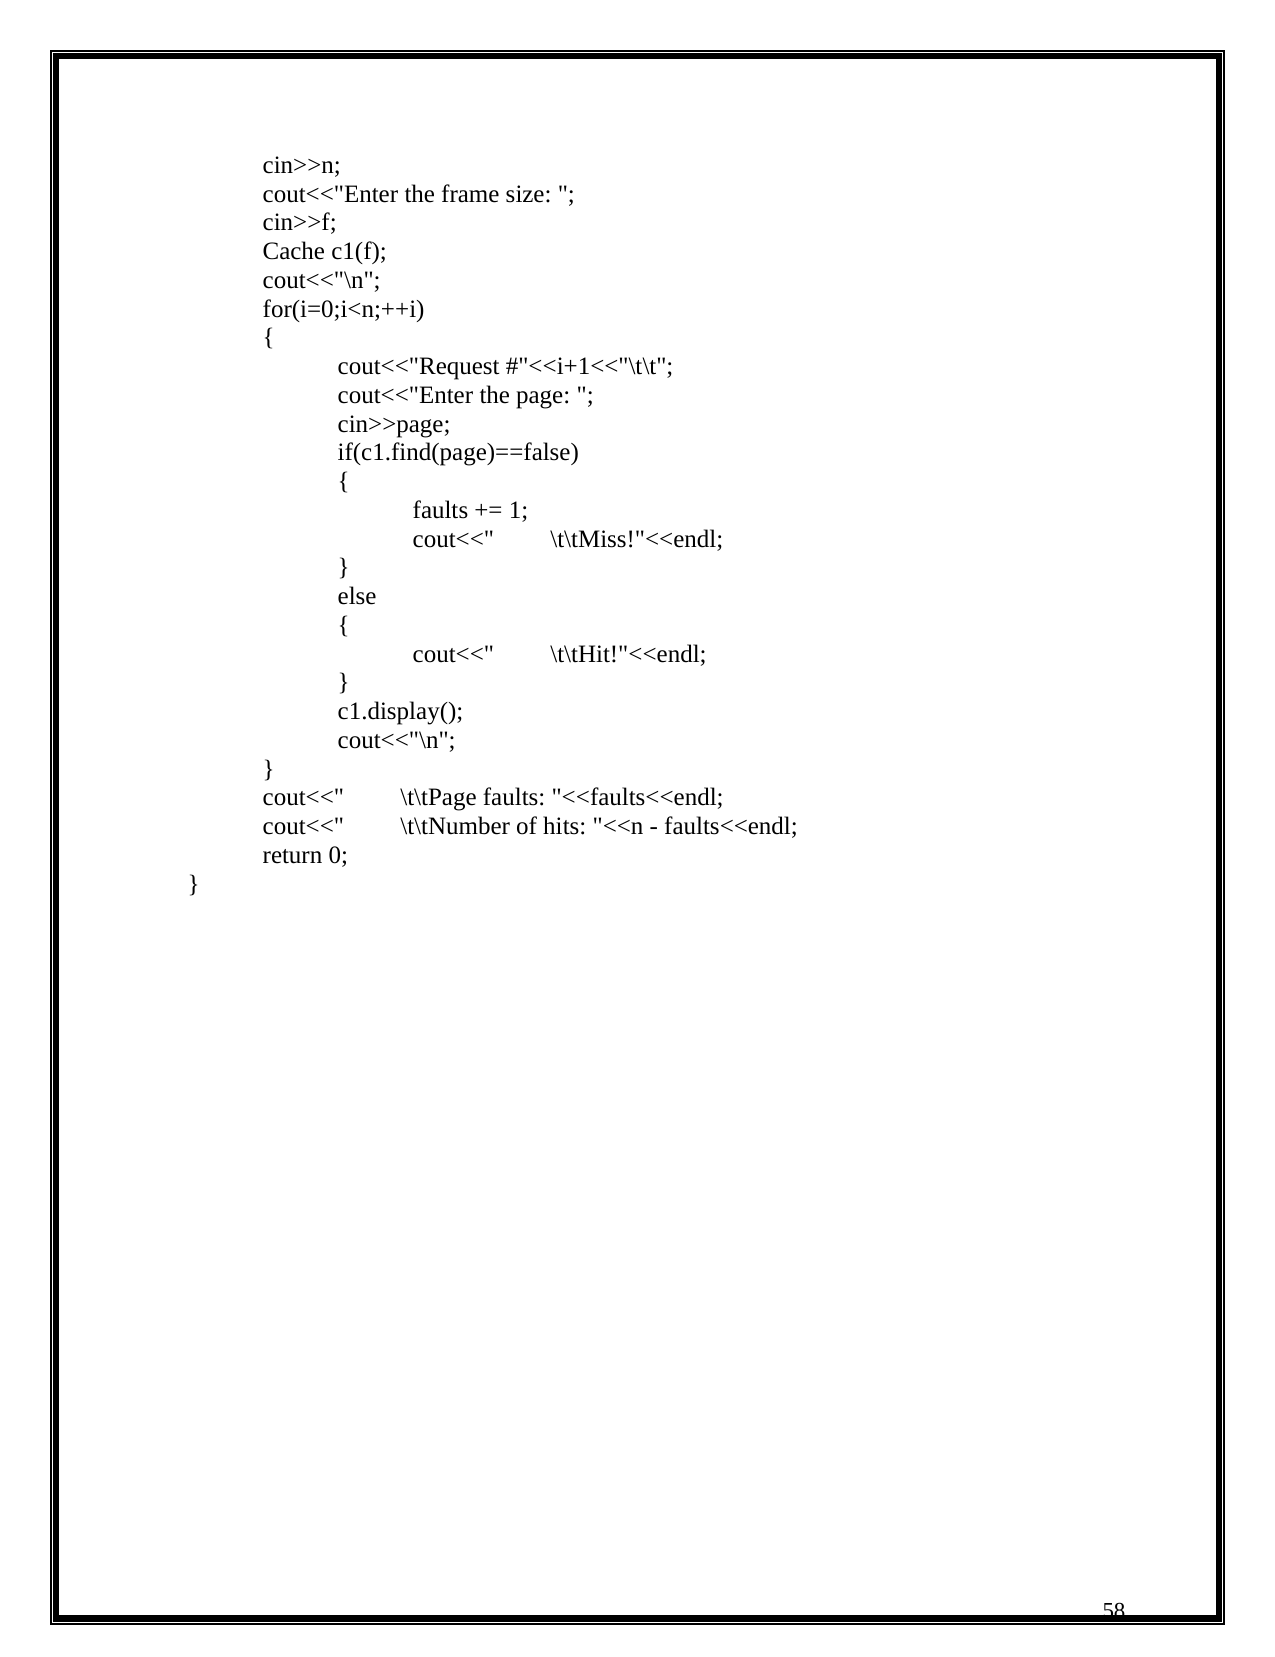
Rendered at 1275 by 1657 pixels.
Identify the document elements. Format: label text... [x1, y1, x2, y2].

text cout<<"Enter the page: "; [187, 380, 1162, 409]
text } [187, 869, 1162, 897]
text cout<<"Request #"<<i+1<<"\t\t"; [187, 351, 1162, 380]
text { [187, 610, 1162, 639]
text } [187, 754, 1162, 782]
text else [187, 581, 1162, 610]
text cin>>page; [187, 409, 1162, 437]
text cout<<" \t\tPage faults: "<<faults<<endl; [187, 782, 1162, 811]
text cout<<"\n"; [187, 725, 1162, 754]
text cout<<"\n"; [187, 265, 1162, 294]
text cout<<" \t\tHit!"<<endl; [187, 639, 1162, 667]
text cout<<"Enter the frame size: "; [187, 179, 1162, 207]
text { [187, 466, 1162, 495]
text for(i=0;i<n;++i) [187, 294, 1162, 322]
text cout<<" \t\tNumber of hits: "<<n - faults<<endl; [187, 811, 1162, 840]
text cout<<" \t\tMiss!"<<endl; [187, 524, 1162, 552]
text } [187, 552, 1162, 581]
text cin>>f; [187, 207, 1162, 236]
text Cache c1(f); [187, 236, 1162, 265]
text if(c1.find(page)==false) [187, 437, 1162, 466]
text c1.display(); [187, 696, 1162, 725]
text return 0; [187, 840, 1162, 869]
text cin>>n; [187, 150, 1162, 179]
text } [187, 667, 1162, 696]
text faults += 1; [187, 495, 1162, 524]
text { [187, 322, 1162, 351]
